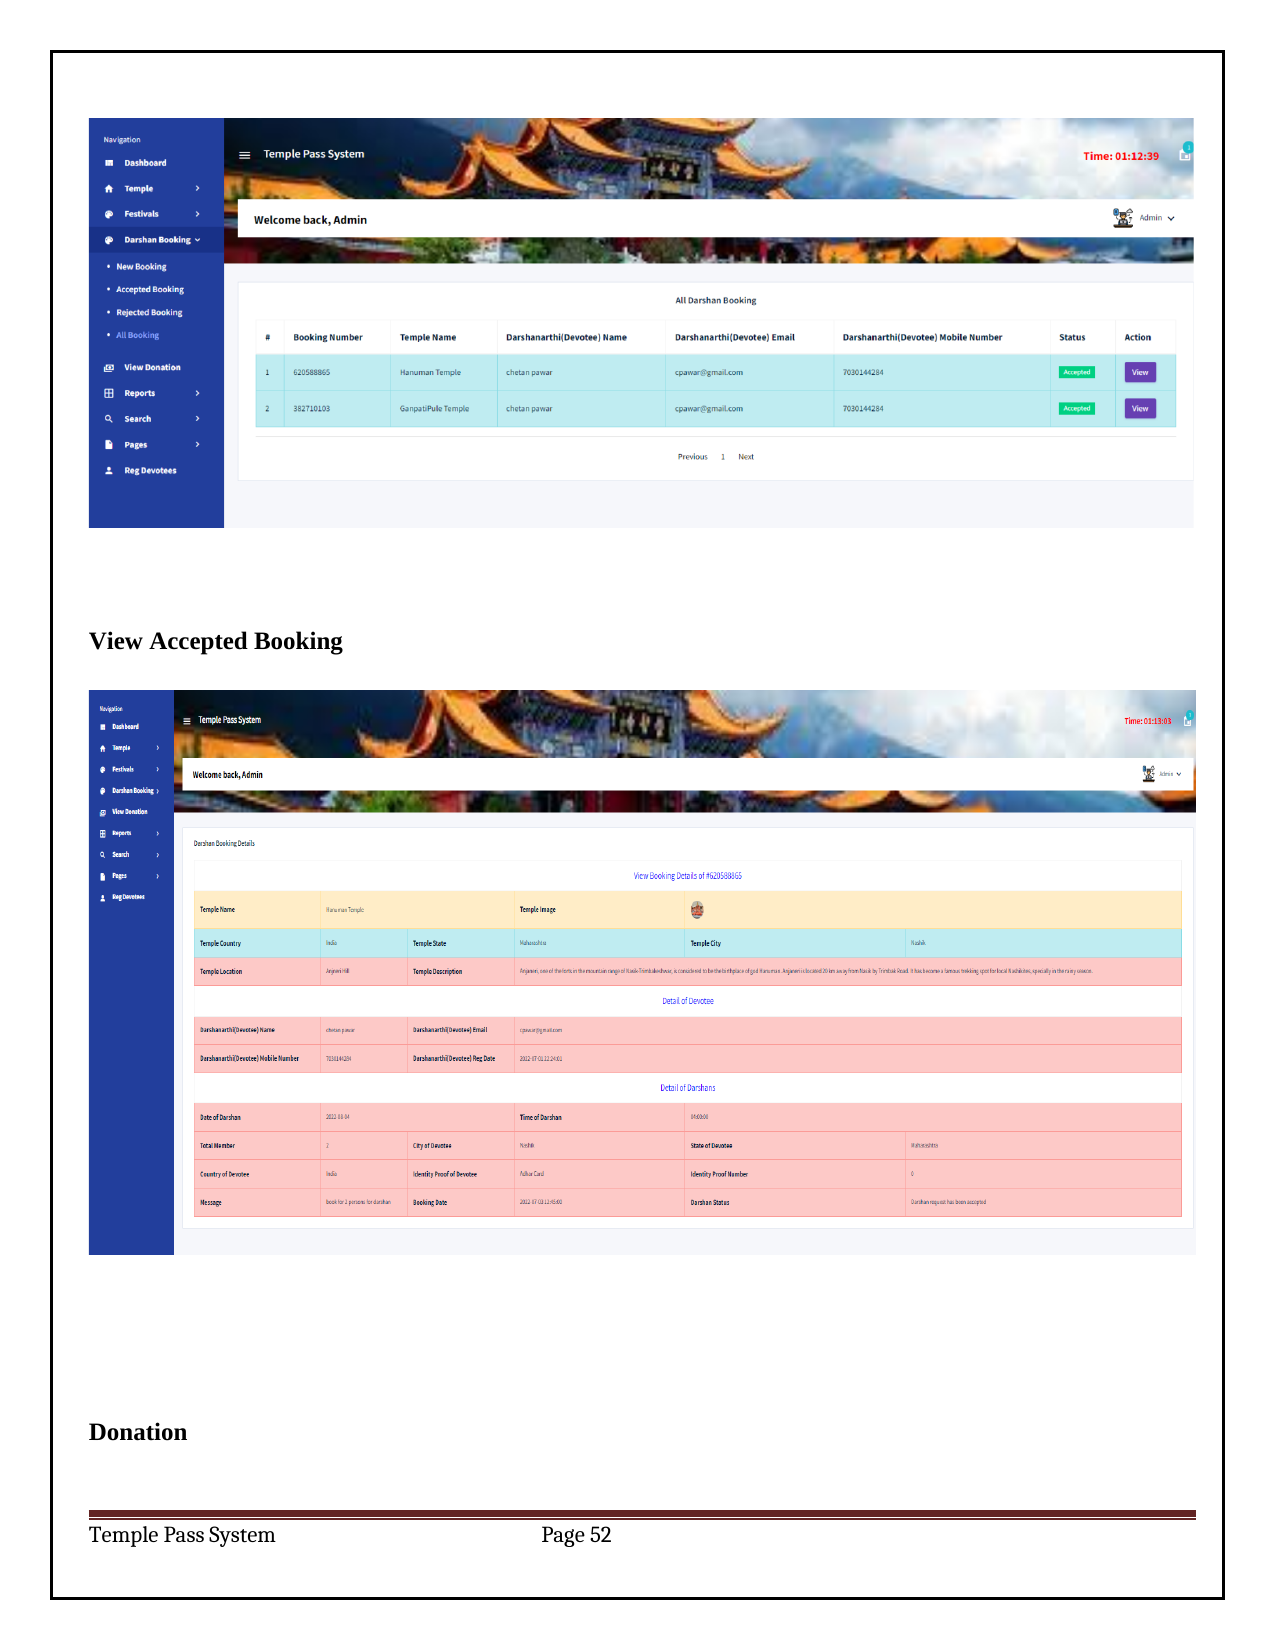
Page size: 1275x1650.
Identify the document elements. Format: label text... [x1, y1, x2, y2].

text Donation [89, 1417, 1196, 1446]
picture [88, 118, 1194, 528]
text View Accepted Booking [89, 626, 1196, 655]
picture [88, 690, 1196, 1255]
